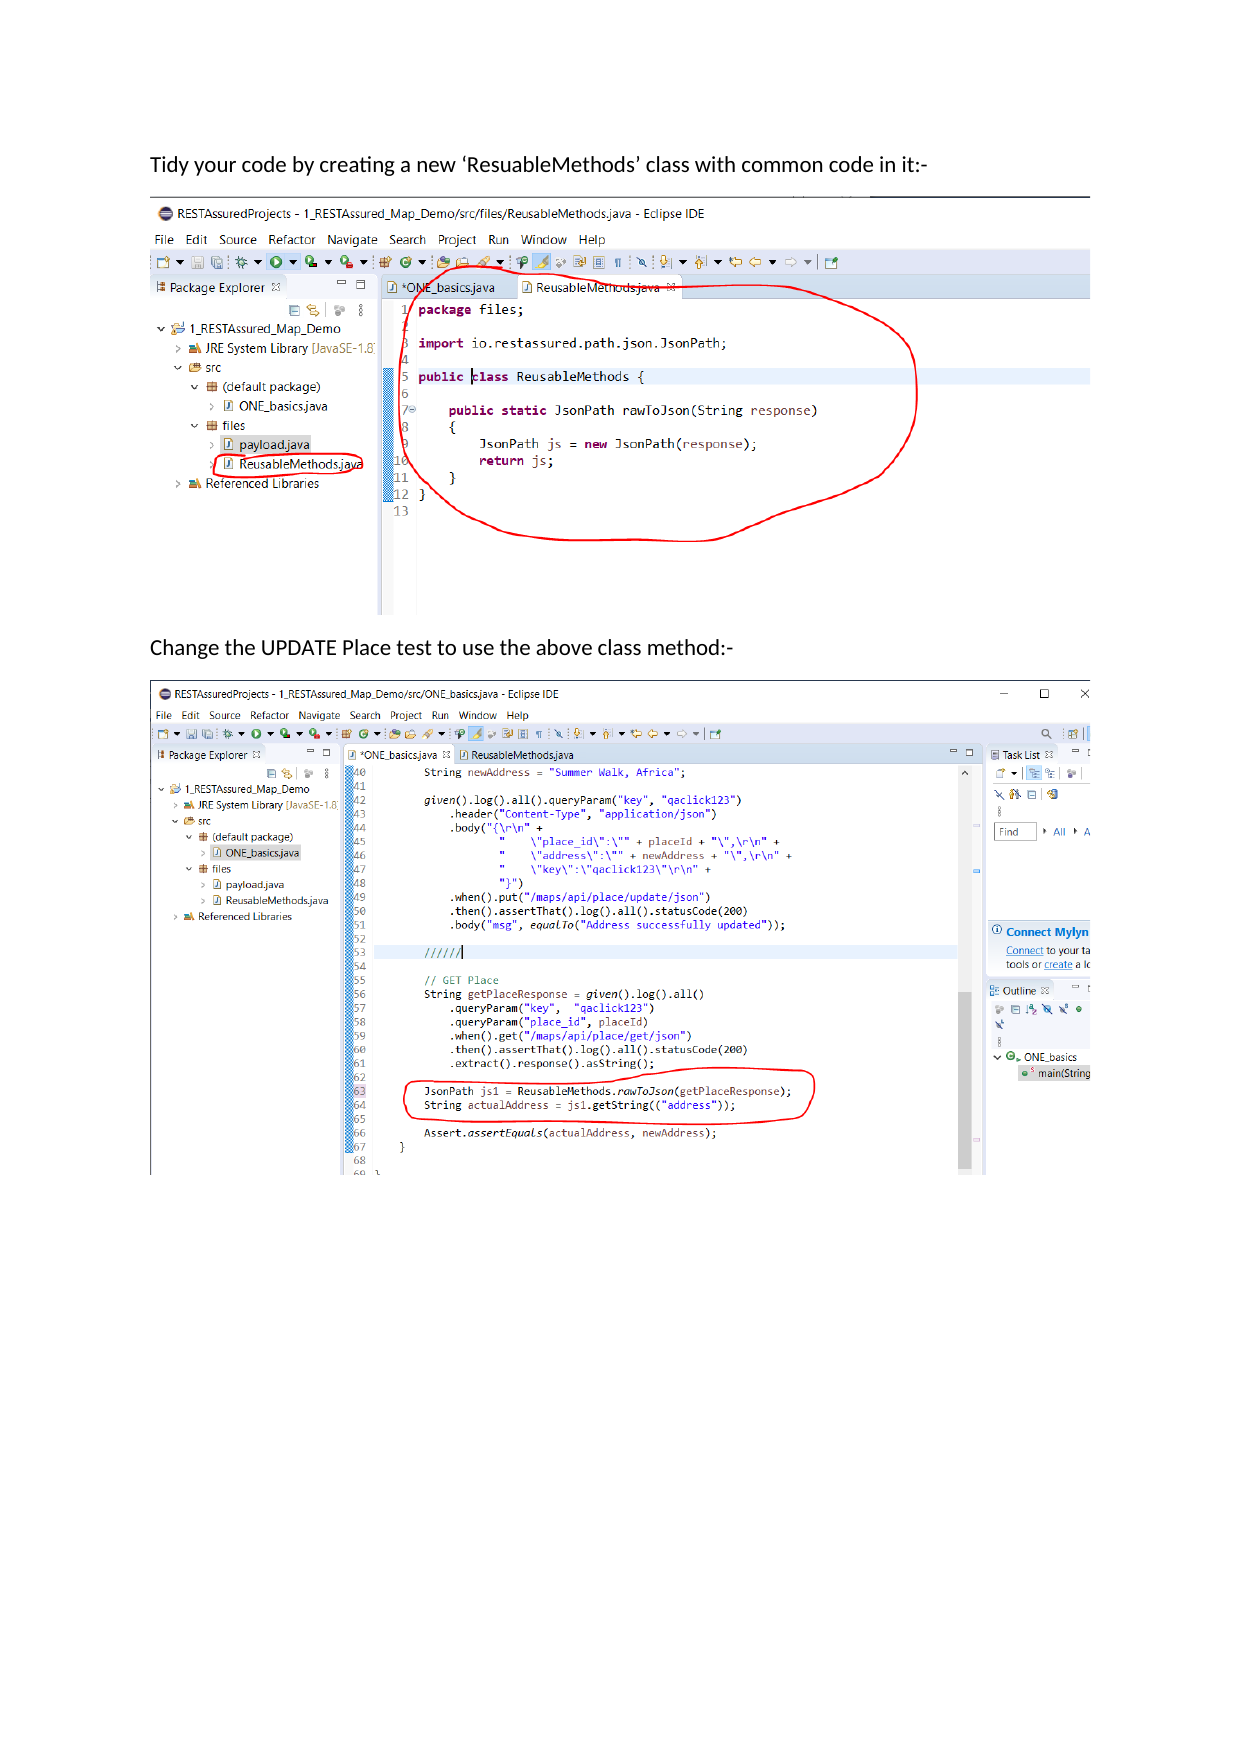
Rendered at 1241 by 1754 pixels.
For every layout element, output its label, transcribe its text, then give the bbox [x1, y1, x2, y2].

picture [150, 680, 1091, 1175]
picture [150, 196, 1091, 615]
text Tidy your code by creating a new ‘ResuableMethods’ class with common code in it:- [150, 150, 1090, 178]
text Change the UPDATE Place test to use the above class method:- [150, 633, 1090, 662]
